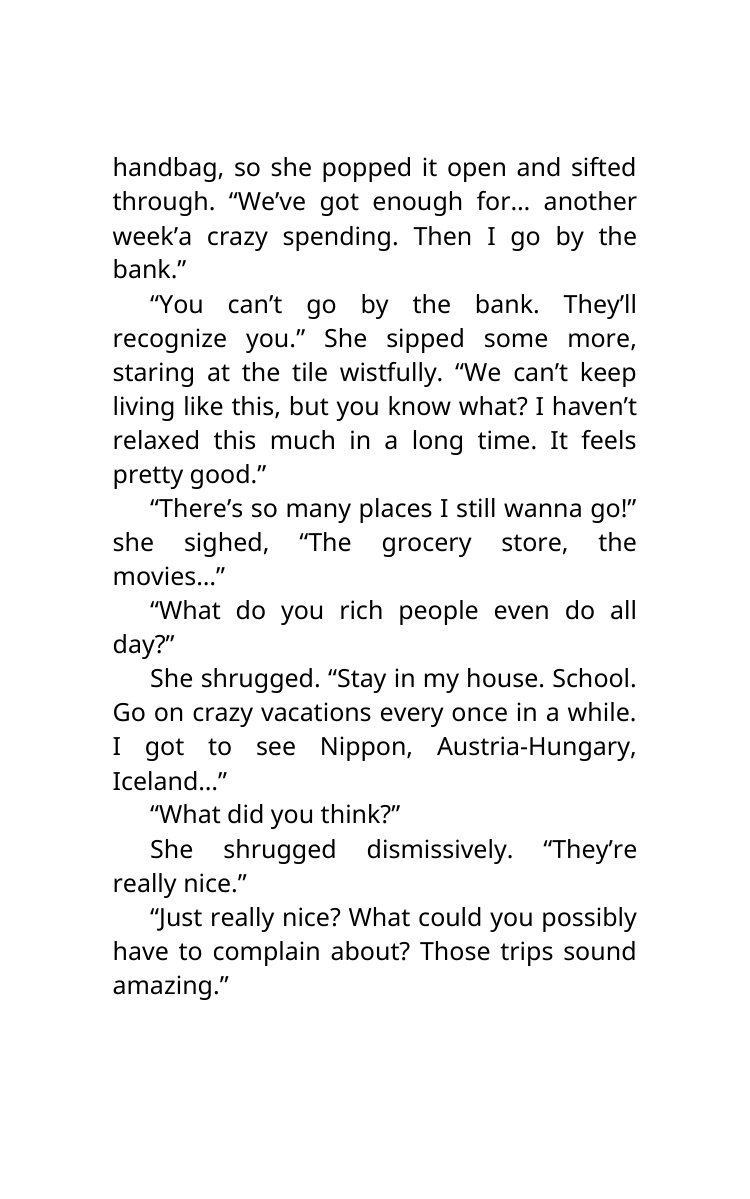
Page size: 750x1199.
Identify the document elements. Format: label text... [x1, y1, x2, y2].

text “You can’t go by the bank. They’ll recognize you.” She sipped some more, staring at the tile wistfully. “We can’t keep living like this, but you know what? I haven’t relaxed this much in a long time. It feels pretty good.” [112, 286, 637, 491]
text “There’s so many places I still wanna go!” she sighed, “The grocery store, the movies…” [112, 491, 637, 593]
text She shrugged. “Stay in my house. School. Go on crazy vacations every once in a while. I got to see Nippon, Austria-Hungary, Iceland…” [112, 661, 637, 797]
text She shrugged dismissively. “They’re really nice.” [112, 831, 637, 899]
text “What did you think?” [112, 797, 637, 831]
text “Just really nice? What could you possibly have to complain about? Those trips sound amazing.” [112, 899, 637, 1002]
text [112, 150, 637, 286]
text “What do you rich people even do all day?” [112, 593, 637, 661]
